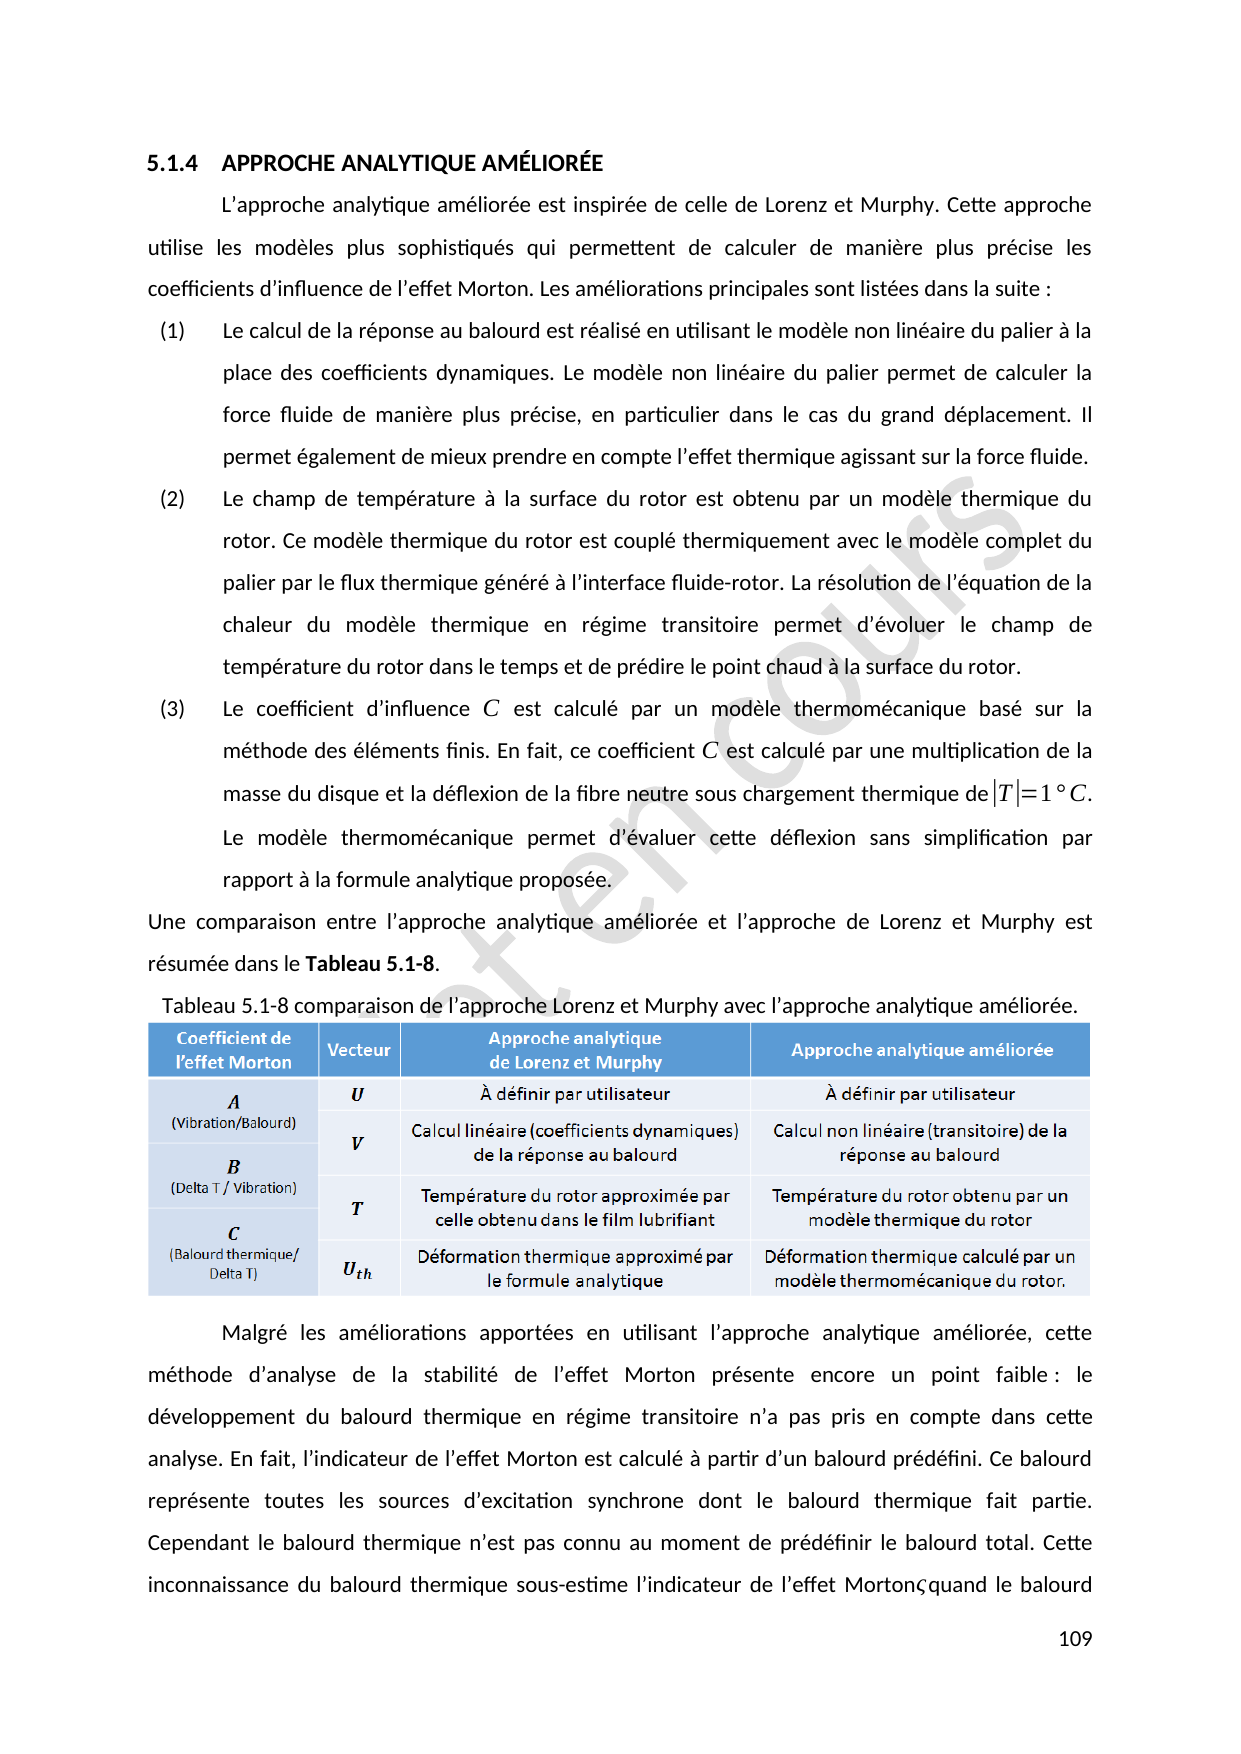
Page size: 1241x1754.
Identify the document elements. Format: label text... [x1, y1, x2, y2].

subtitle Approche analytique améliorée [146, 148, 1093, 178]
list Le calcul de la réponse au balourd est réalisé en utilisant le modèle non linéaire du palier à la place des coefficients dynamiques. Le modèle non linéaire du palier permet de calculer la force fluide de manière plus précise, en particulier dans le cas du grand déplacement. Il permet également de mieux prendre en compte l’effet thermique agissant sur la force fluide. [185, 317, 1093, 471]
list Le coefficient d’influence est calculé par un modèle thermomécanique basé sur la méthode des éléments finis. En fait, ce coefficient est calculé par une multiplication de la masse du disque et la déflexion de la fibre neutre sous chargement thermique de. Le modèle thermomécanique permet d’évaluer cette déflexion sans simplification par rapport à la formule analytique proposée. [185, 694, 1093, 893]
picture [147, 1018, 1093, 1304]
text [148, 1318, 1093, 1598]
text L’approche analytique améliorée est inspirée de celle de Lorenz et Murphy. Cette approche utilise les modèles plus sophistiqués qui permettent de calculer de manière plus précise les coefficients d’influence de l’effet Morton. Les améliorations principales sont listées dans la suite : [148, 191, 1093, 303]
list Le champ de température à la surface du rotor est obtenu par un modèle thermique du rotor. Ce modèle thermique du rotor est couplé thermiquement avec le modèle complet du palier par le flux thermique généré à l’interface fluide-rotor. La résolution de l’équation de la chaleur du modèle thermique en régime transitoire permet d’évoluer le champ de température du rotor dans le temps et de prédire le point chaud à la surface du rotor. [185, 484, 1093, 680]
